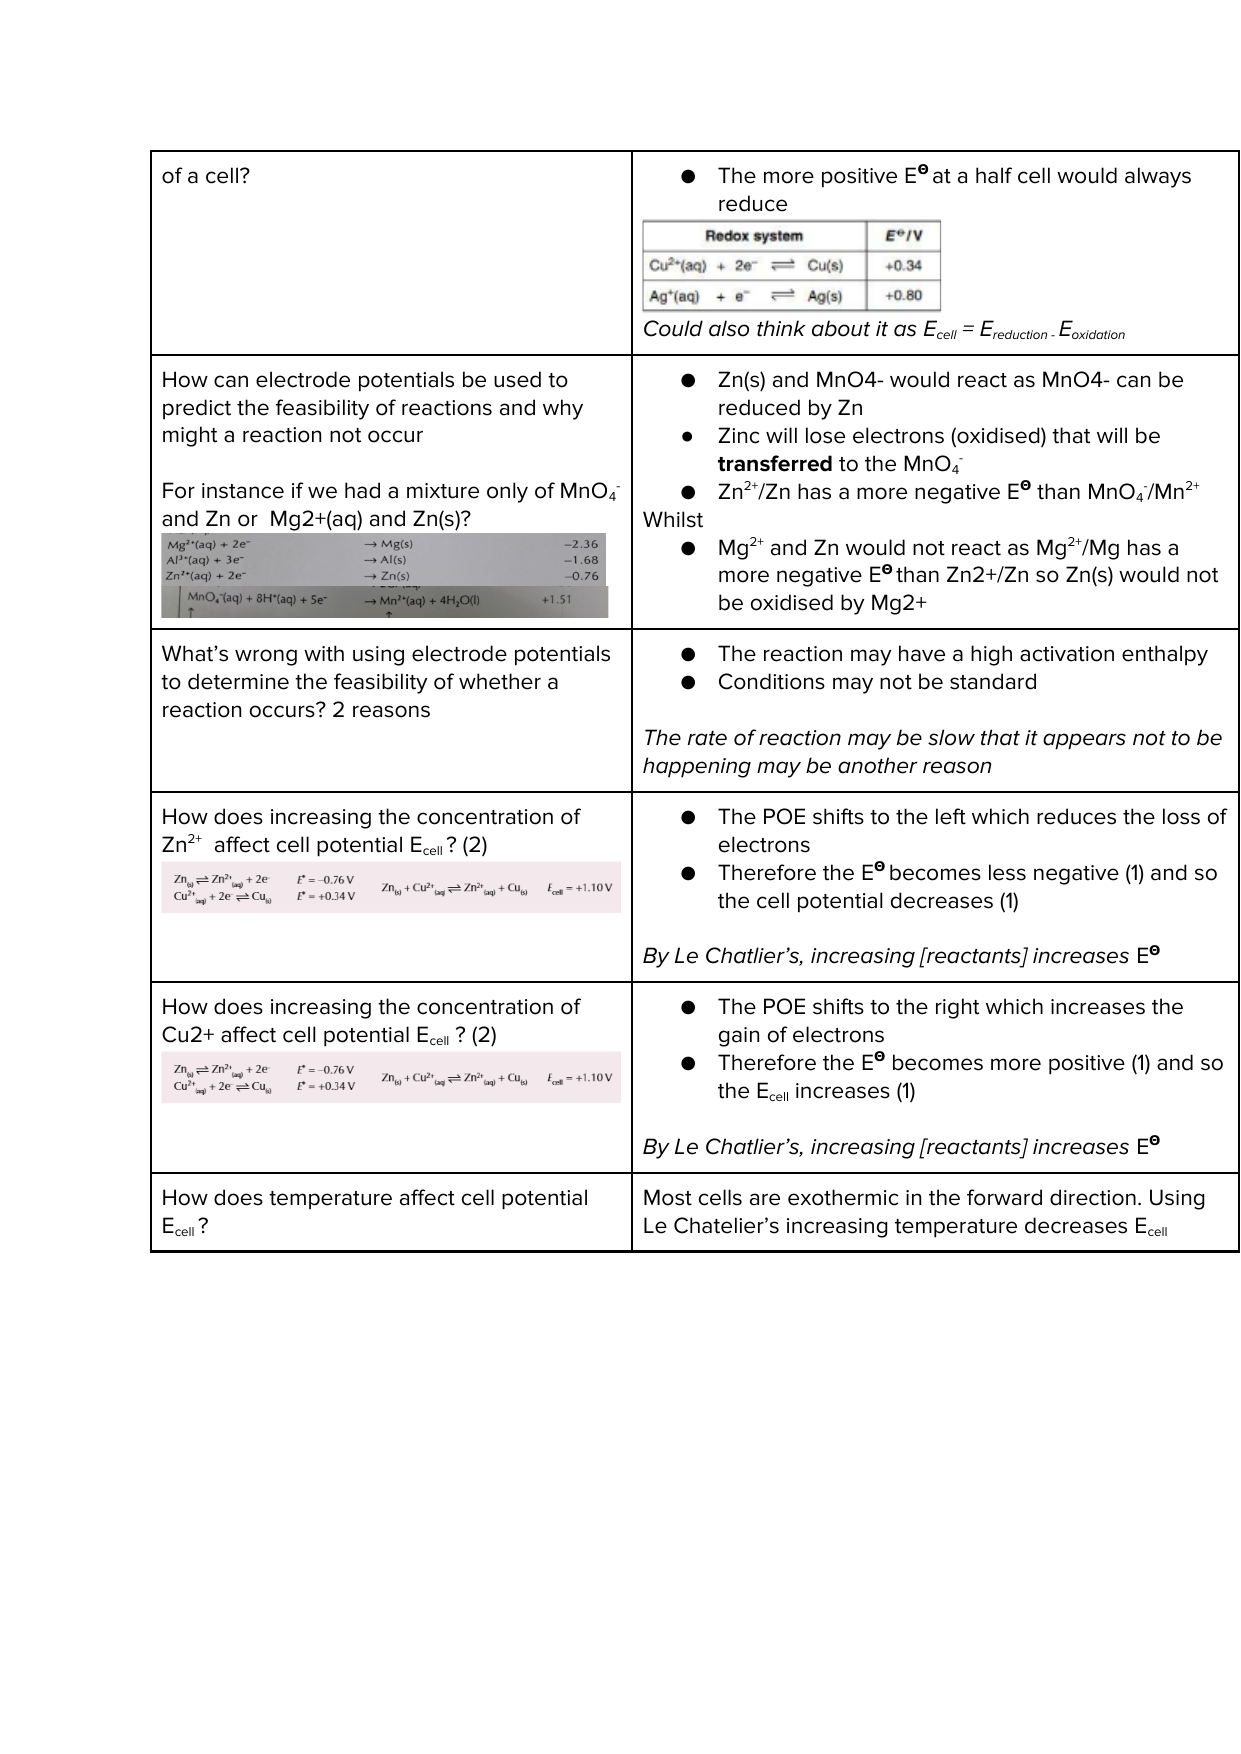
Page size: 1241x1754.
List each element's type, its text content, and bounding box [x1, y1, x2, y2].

table_cell What’s wrong with using electrode potentials to determine the feasibility of whether a reaction occurs? 2 reasons [152, 630, 631, 791]
picture [642, 218, 942, 316]
picture [161, 1049, 621, 1104]
table_cell How can electrode potentials be used to predict the feasibility of reactions and why might a reaction not occur For instance if we had a mixture only of MnO4- and Zn or Mg2+(aq) and Zn(s)? [152, 356, 631, 628]
table_cell How does temperature affect cell potential Ecell ? [152, 1174, 631, 1250]
table_cell Most cells are exothermic in the forward direction. Using Le Chatelier’s increasing temperature decreases Ecell [633, 1174, 1238, 1250]
picture [161, 533, 609, 618]
table_cell The POE shifts to the right which increases the gain of electrons Therefore the E𝝝 becomes more positive (1) and so the Ecell increases (1) By Le Chatlier’s, increasing [reactants] increases E𝝝 [633, 983, 1238, 1172]
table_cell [633, 152, 1238, 353]
table_cell The reaction may have a high activation enthalpy Conditions may not be standard The rate of reaction may be slow that it appears not to be happening may be another reason [633, 630, 1238, 791]
table_cell How does increasing the concentration of Cu2+ affect cell potential Ecell ? (2) [152, 983, 631, 1172]
picture [161, 859, 621, 914]
table_cell How does increasing the concentration of Zn2+ affect cell potential Ecell ? (2) [152, 793, 631, 981]
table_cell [152, 152, 631, 353]
table_cell Zn(s) and MnO4- would react as MnO4- can be reduced by Zn Zinc will lose electrons (oxidised) that will be transferred to the MnO4- Zn2+/Zn has a more negative E𝝝 than MnO4-/Mn2+ Whilst Mg2+ and Zn would not react as Mg2+/Mg has a more negative E𝝝 than Zn2+/Zn so Zn(s) would not be oxidised by Mg2+ [633, 356, 1238, 628]
table_cell The POE shifts to the left which reduces the loss of electrons Therefore the E𝝝 becomes less negative (1) and so the cell potential decreases (1) By Le Chatlier’s, increasing [reactants] increases E𝝝 [633, 793, 1238, 981]
